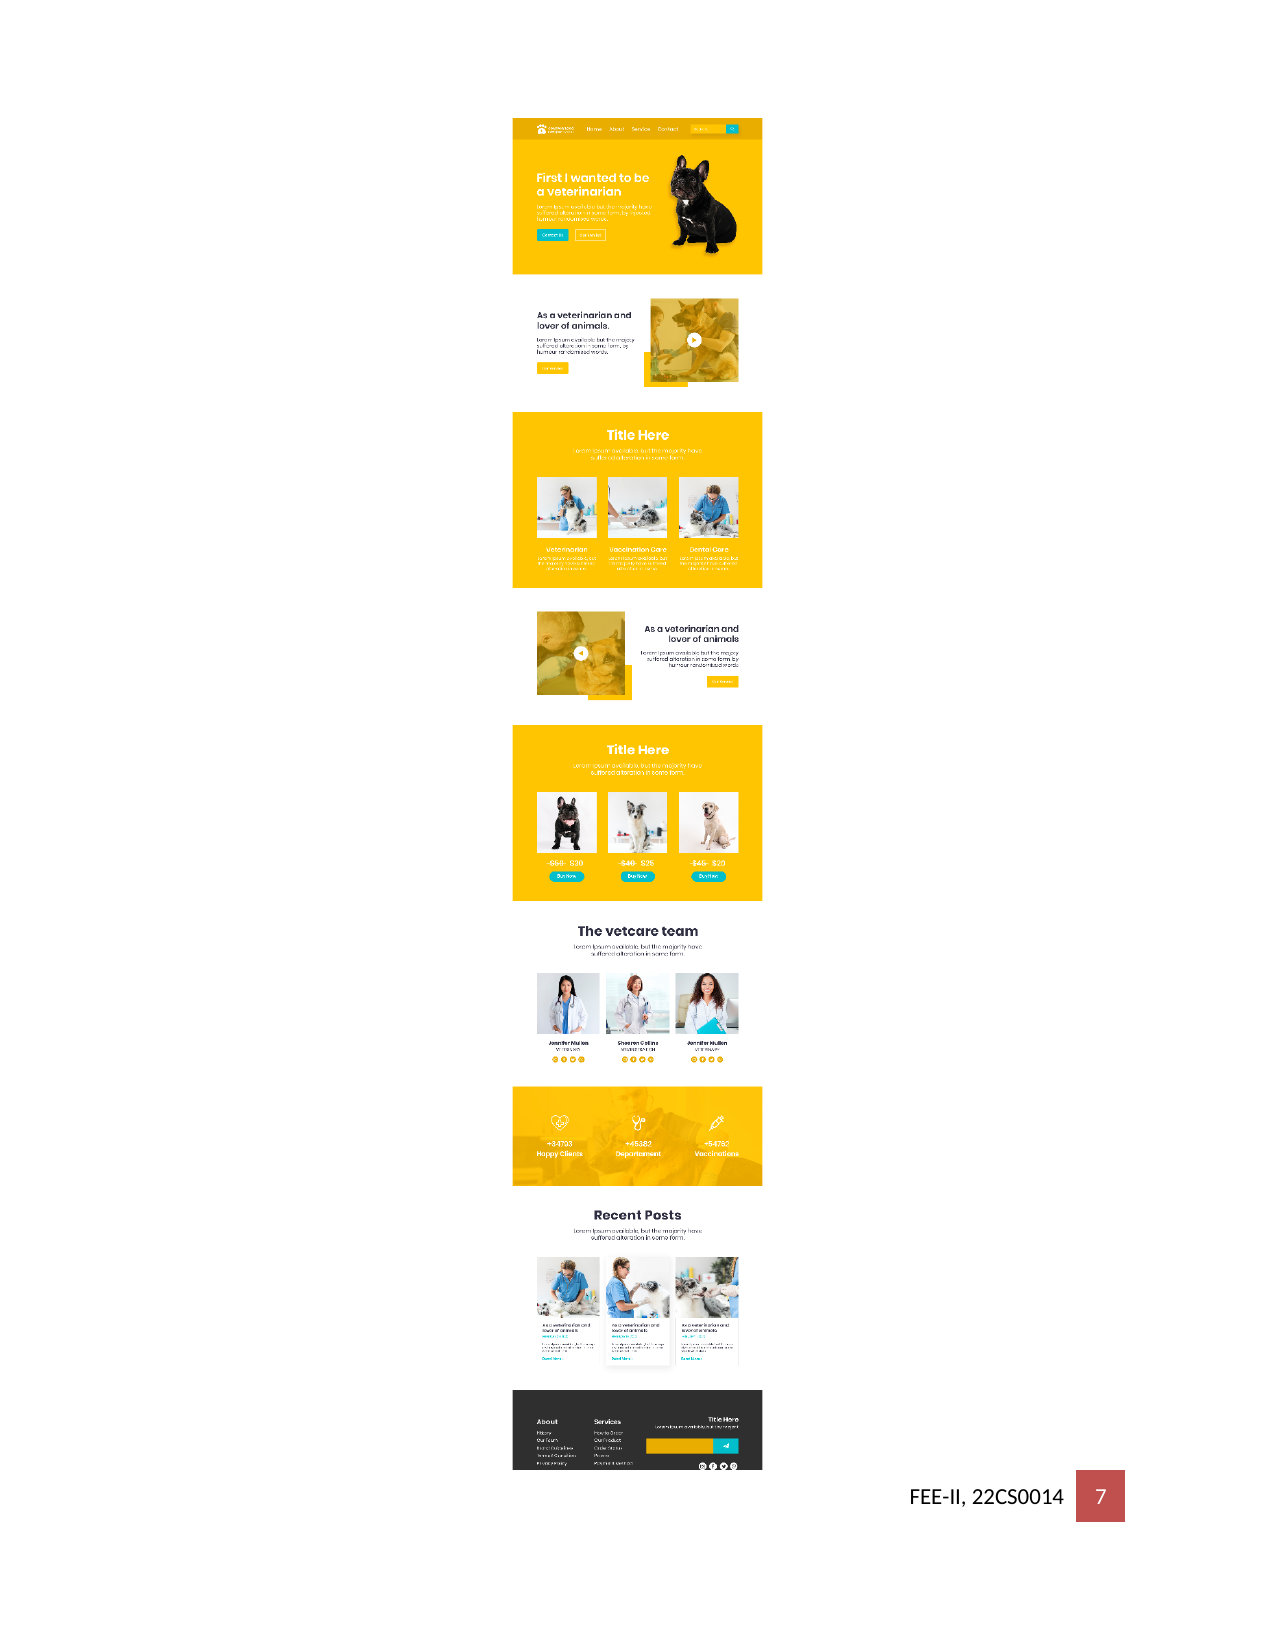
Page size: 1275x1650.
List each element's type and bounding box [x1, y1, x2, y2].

picture [512, 118, 763, 1470]
